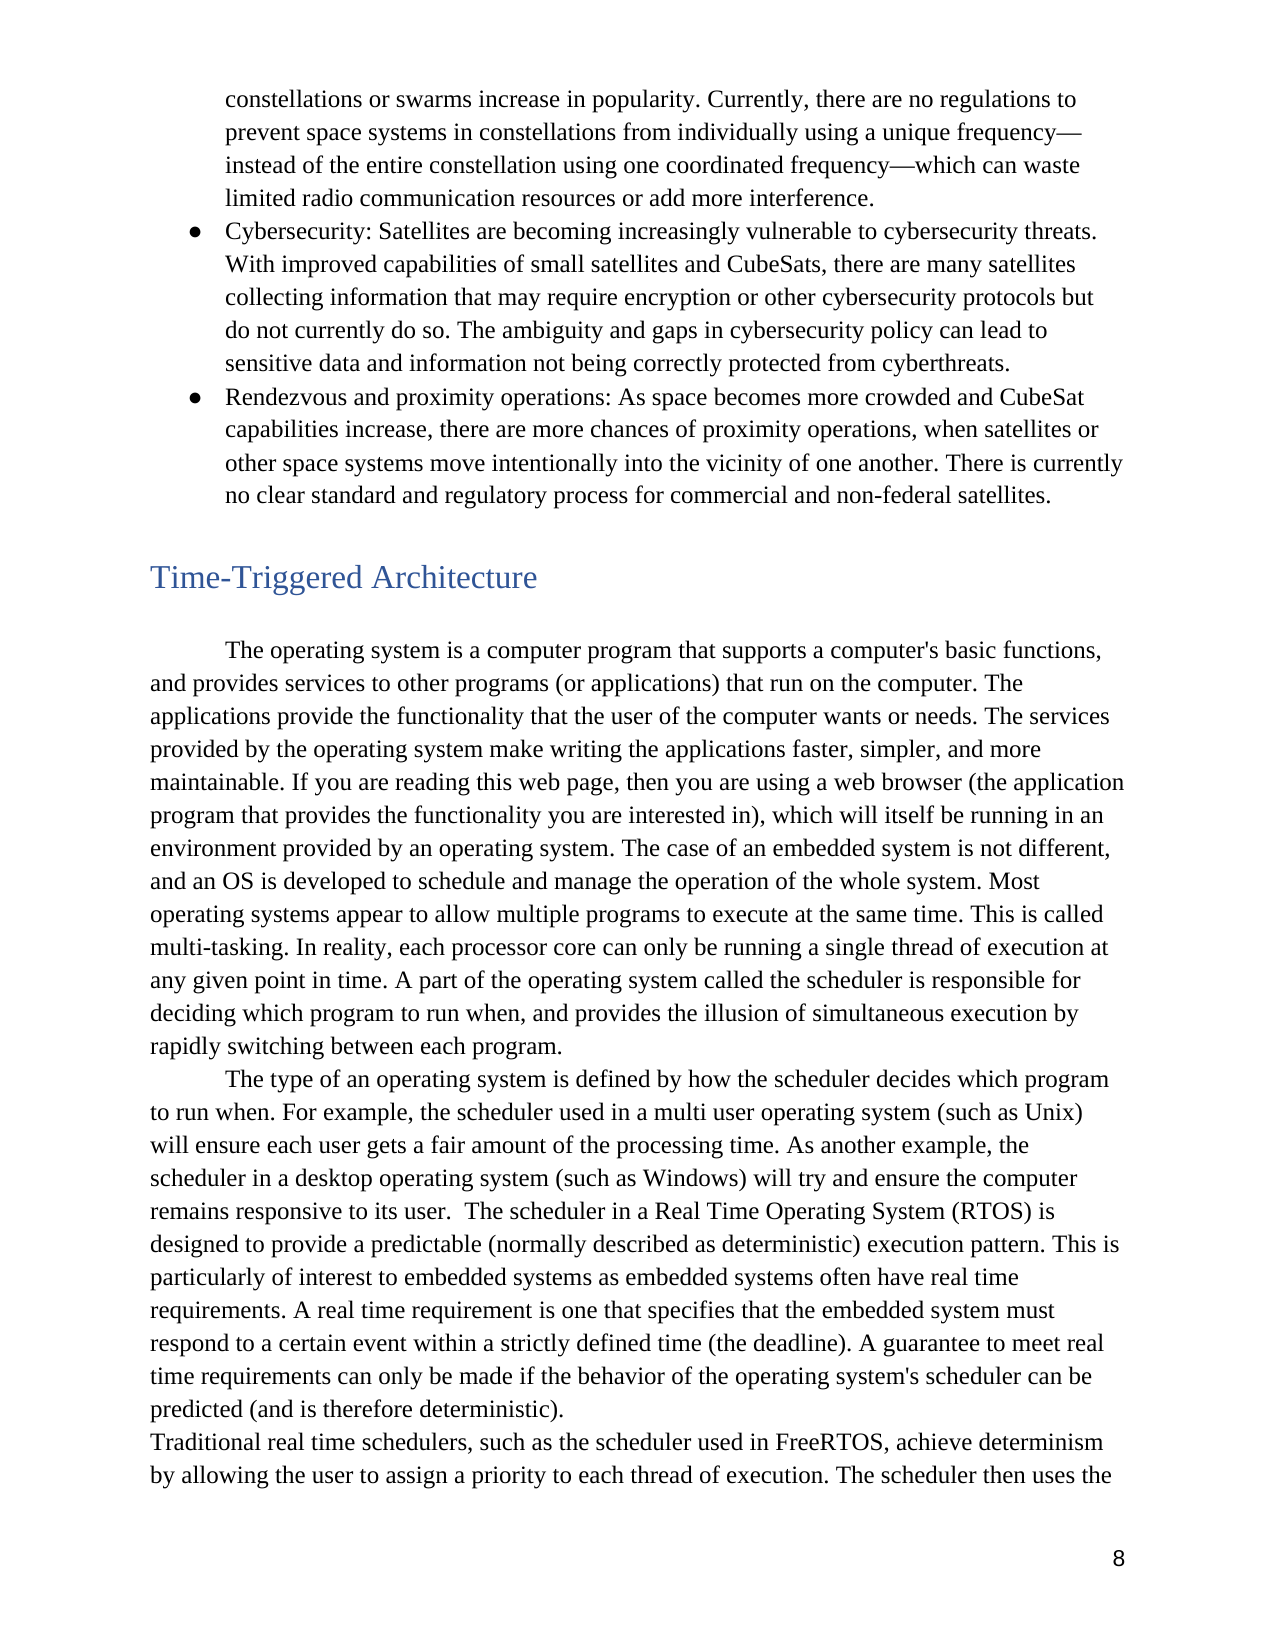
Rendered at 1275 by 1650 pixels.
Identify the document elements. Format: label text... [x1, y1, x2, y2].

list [187, 84, 1125, 212]
list Cybersecurity: Satellites are becoming increasingly vulnerable to cybersecurity threats. With improved capabilities of small satellites and CubeSats, there are many satellites collecting information that may require encryption or other cybersecurity protocols but do not currently do so. The ambiguity and gaps in cybersecurity policy can lead to sensitive data and information not being correctly protected from cyberthreats. [187, 216, 1125, 377]
text The operating system is a computer program that supports a computer's basic functions, and provides services to other programs (or applications) that run on the computer. The applications provide the functionality that the user of the computer wants or needs. The services provided by the operating system make writing the applications faster, simpler, and more maintainable. If you are reading this web page, then you are using a web browser (the application program that provides the functionality you are interested in), which will itself be running in an environment provided by an operating system. The case of an embedded system is not different, and an OS is developed to schedule and manage the operation of the whole system. Most operating systems appear to allow multiple programs to execute at the same time. This is called multi-tasking. In reality, each processor core can only be running a single thread of execution at any given point in time. A part of the operating system called the scheduler is responsible for deciding which program to run when, and provides the illusion of simultaneous execution by rapidly switching between each program. [150, 635, 1125, 1060]
text The type of an operating system is defined by how the scheduler decides which program to run when. For example, the scheduler used in a multi user operating system (such as Unix) will ensure each user gets a fair amount of the processing time. As another example, the scheduler in a desktop operating system (such as Windows) will try and ensure the computer remains responsive to its user. The scheduler in a Real Time Operating System (RTOS) is designed to provide a predictable (normally described as deterministic) execution pattern. This is particularly of interest to embedded systems as embedded systems often have real time requirements. A real time requirement is one that specifies that the embedded system must respond to a certain event within a strictly defined time (the deadline). A guarantee to meet real time requirements can only be made if the behavior of the operating system's scheduler can be predicted (and is therefore deterministic). [150, 1064, 1125, 1423]
list Rendezvous and proximity operations: As space becomes more crowded and CubeSat capabilities increase, there are more chances of proximity operations, when satellites or other space systems move intentionally into the vicinity of one another. There is currently no clear standard and regulatory process for commercial and non-federal satellites. [187, 382, 1125, 509]
text Time-Triggered Architecture [150, 558, 1125, 596]
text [150, 1427, 1125, 1489]
